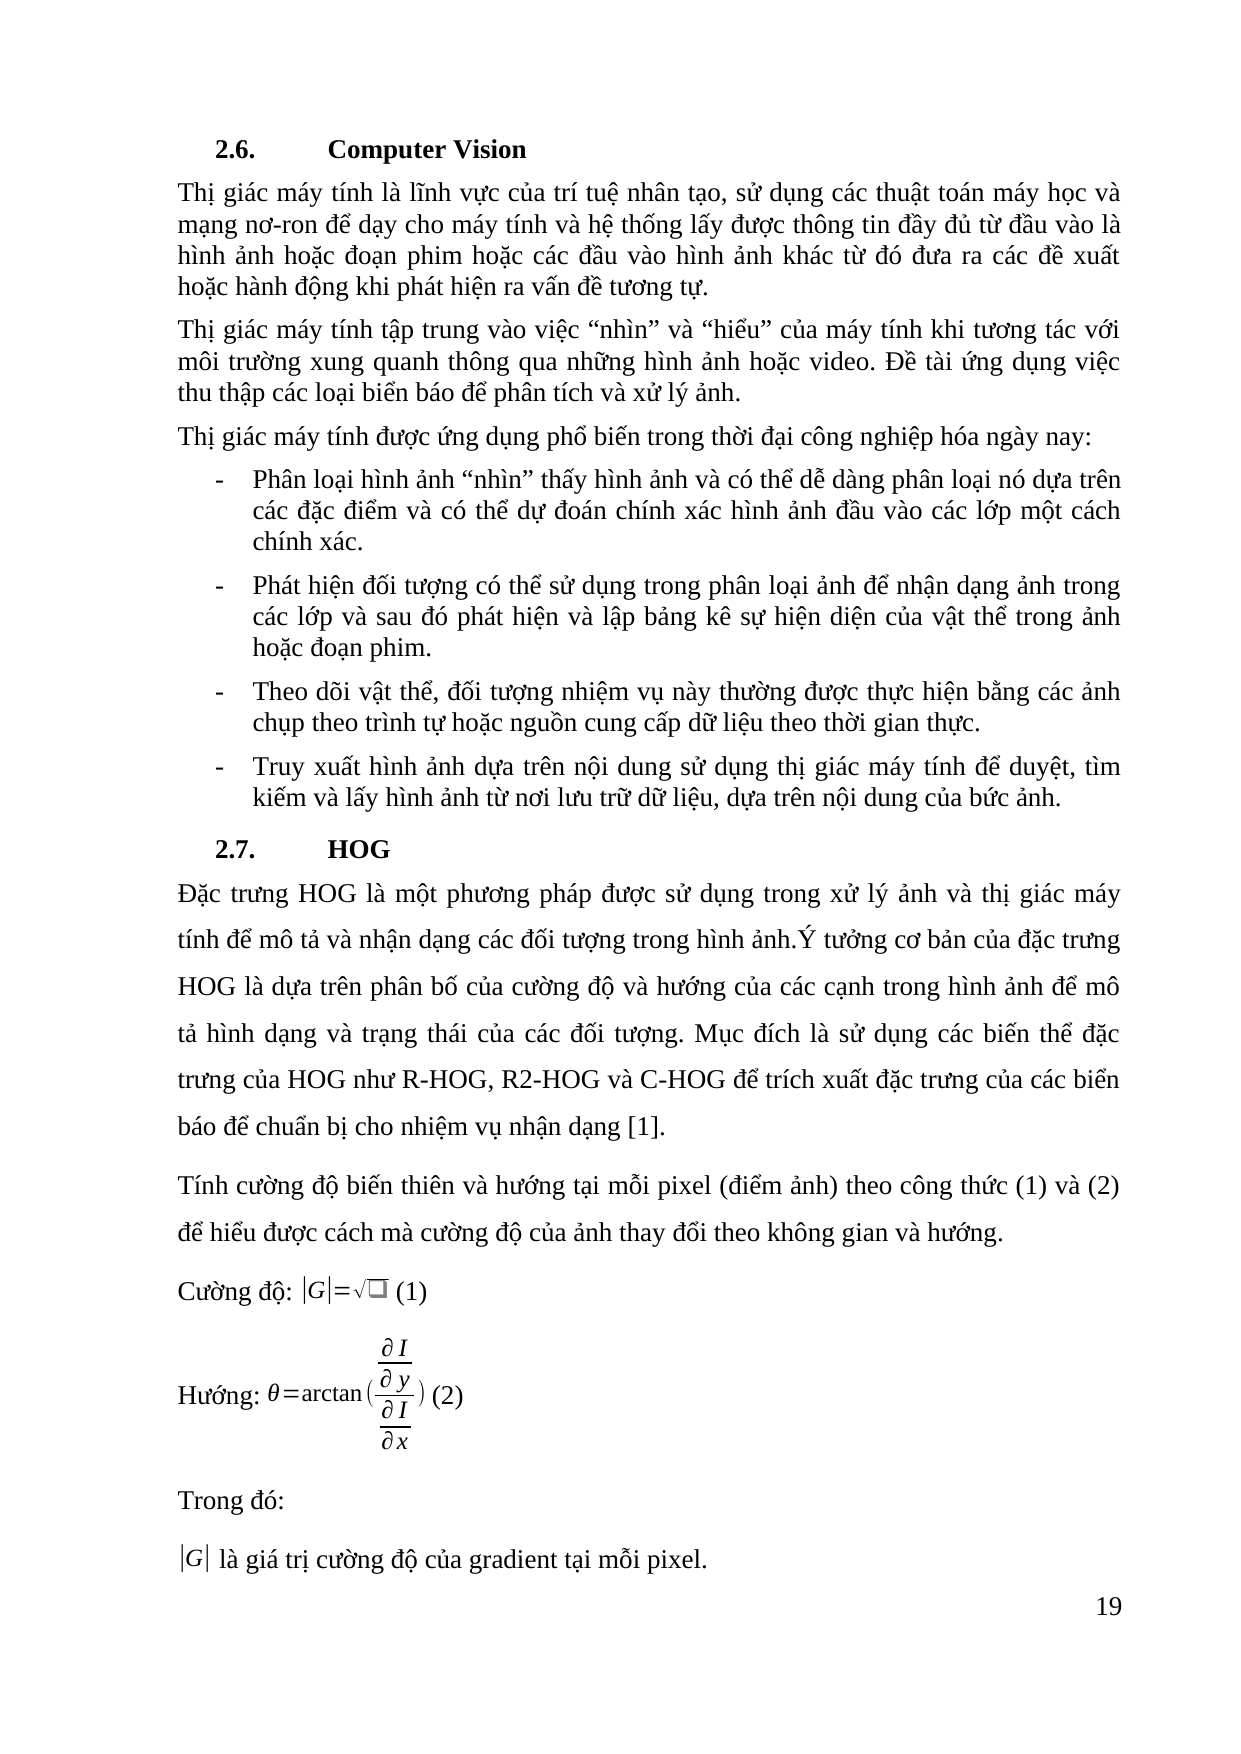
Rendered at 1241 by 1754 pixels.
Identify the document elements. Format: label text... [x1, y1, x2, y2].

text Hướng: (2) [177, 1334, 1122, 1456]
list Phân loại hình ảnh “nhìn” thấy hình ảnh và có thể dễ dàng phân loại nó dựa trên các đặc điểm và có thể dự đoán chính xác hình ảnh đầu vào các lớp một cách chính xác. [215, 463, 1122, 557]
list Truy xuất hình ảnh dựa trên nội dung sử dụng thị giác máy tính để duyệt, tìm kiếm và lấy hình ảnh từ nơi lưu trữ dữ liệu, dựa trên nội dung của bức ảnh. [215, 750, 1122, 812]
text Đặc trưng HOG là một phương pháp được sử dụng trong xử lý ảnh và thị giác máy tính để mô tả và nhận dạng các đối tượng trong hình ảnh.Ý tưởng cơ bản của đặc trưng HOG là dựa trên phân bố của cường độ và hướng của các cạnh trong hình ảnh để mô tả hình dạng và trạng thái của các đối tượng. Mục đích là sử dụng các biến thể đặc trưng của HOG như R-HOG, R2-HOG và C-HOG để trích xuất đặc trưng của các biển báo để chuẩn bị cho nhiệm vụ nhận dạng [1]. [177, 877, 1122, 1141]
text Thị giác máy tính tập trung vào việc “nhìn” và “hiểu” của máy tính khi tương tác với môi trường xung quanh thông qua những hình ảnh hoặc video. Đề tài ứng dụng việc thu thập các loại biển báo để phân tích và xử lý ảnh. [177, 314, 1122, 407]
list Theo dõi vật thể, đối tượng nhiệm vụ này thường được thực hiện bằng các ảnh chụp theo trình tự hoặc nguồn cung cấp dữ liệu theo thời gian thực. [215, 675, 1122, 737]
text Cường độ: (1) [177, 1275, 1122, 1306]
subtitle Computer Vision [215, 133, 1122, 164]
text là giá trị cường độ của gradient tại mỗi pixel. [177, 1543, 1122, 1574]
text Thị giác máy tính là lĩnh vực của trí tuệ nhân tạo, sử dụng các thuật toán máy học và mạng nơ-ron để dạy cho máy tính và hệ thống lấy được thông tin đầy đủ từ đầu vào là hình ảnh hoặc đoạn phim hoặc các đầu vào hình ảnh khác từ đó đưa ra các đề xuất hoặc hành động khi phát hiện ra vấn đề tương tự. [177, 177, 1122, 301]
subtitle HOG [215, 833, 1122, 864]
text Thị giác máy tính được ứng dụng phổ biến trong thời đại công nghiệp hóa ngày nay: [177, 419, 1122, 451]
text Tính cường độ biến thiên và hướng tại mỗi pixel (điểm ảnh) theo công thức (1) và (2) để hiểu được cách mà cường độ của ảnh thay đổi theo không gian và hướng. [177, 1169, 1122, 1247]
list Phát hiện đối tượng có thể sử dụng trong phân loại ảnh để nhận dạng ảnh trong các lớp và sau đó phát hiện và lập bảng kê sự hiện diện của vật thể trong ảnh hoặc đoạn phim. [215, 569, 1122, 663]
text Trong đó: [177, 1484, 1122, 1515]
